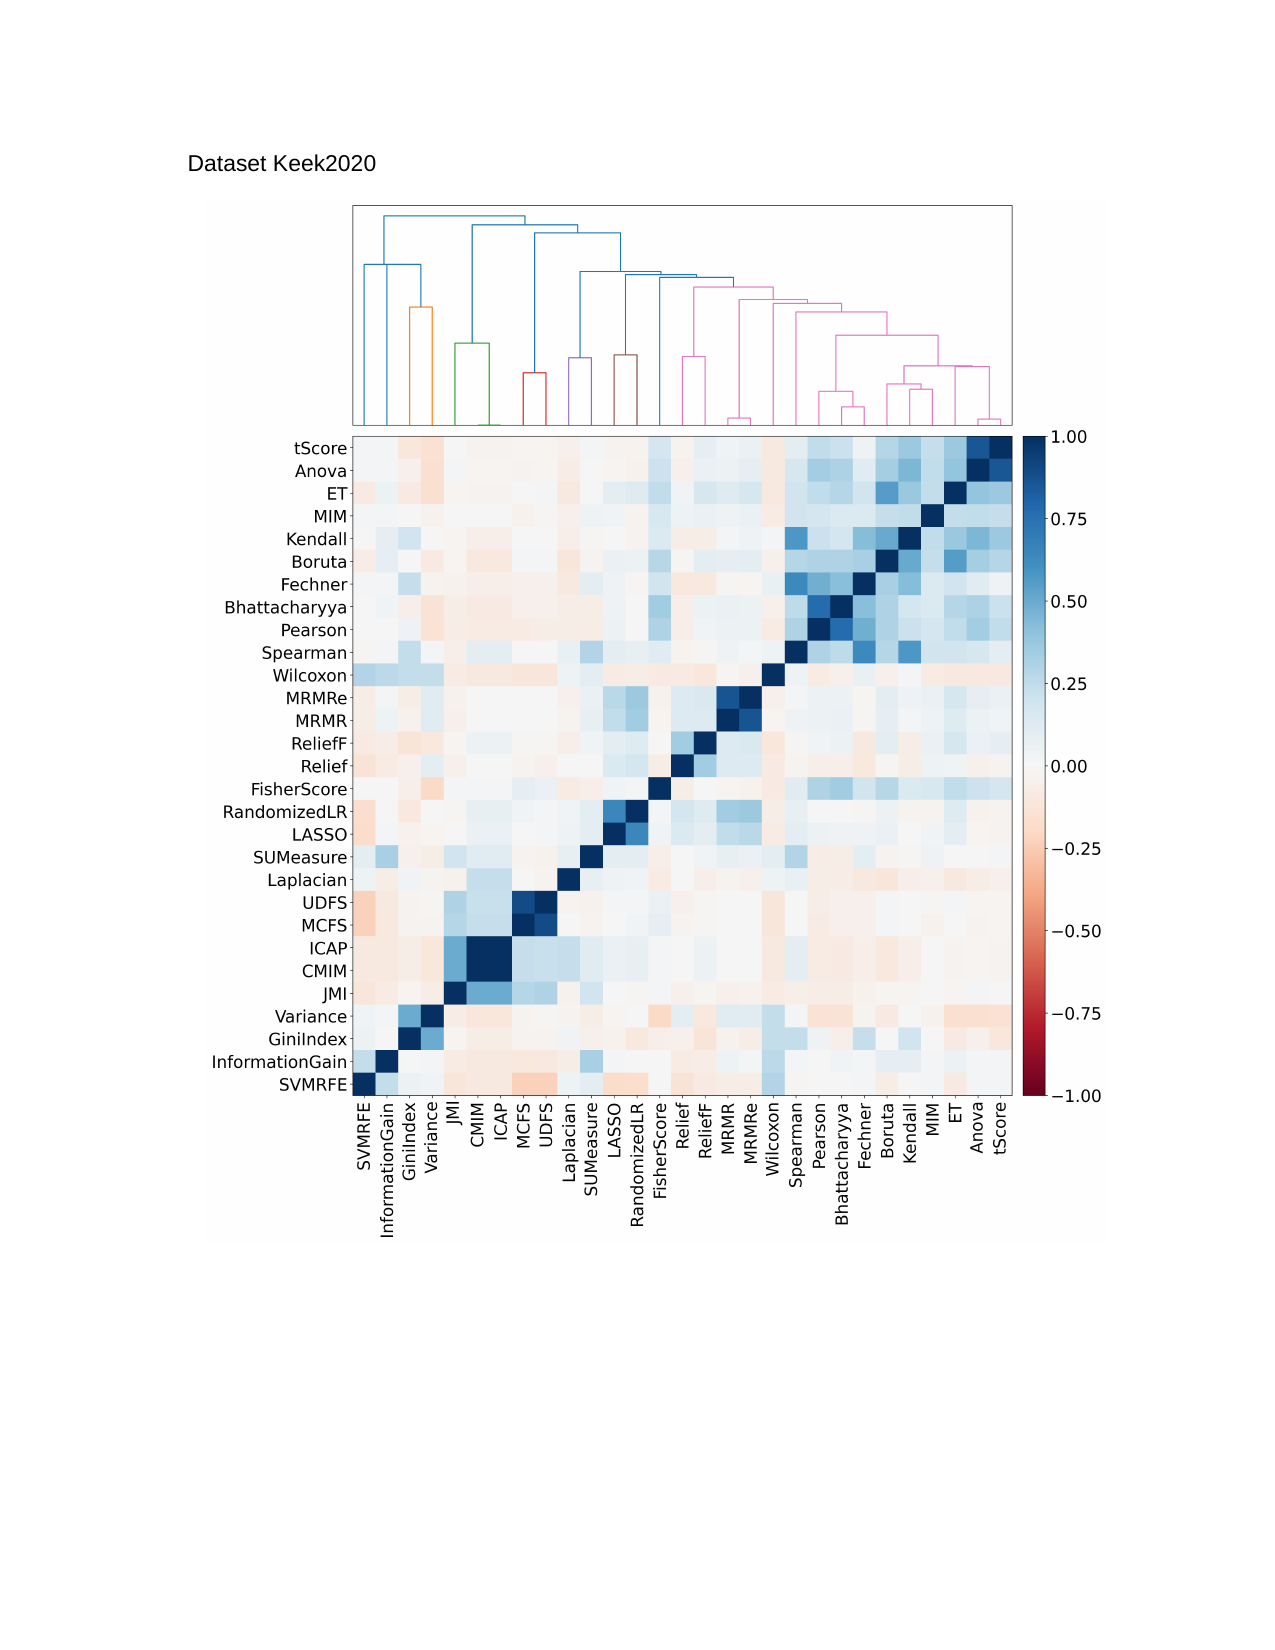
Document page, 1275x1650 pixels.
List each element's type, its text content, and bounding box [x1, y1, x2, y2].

picture [206, 201, 1107, 1242]
text Dataset Keek2020 [187, 150, 1087, 176]
